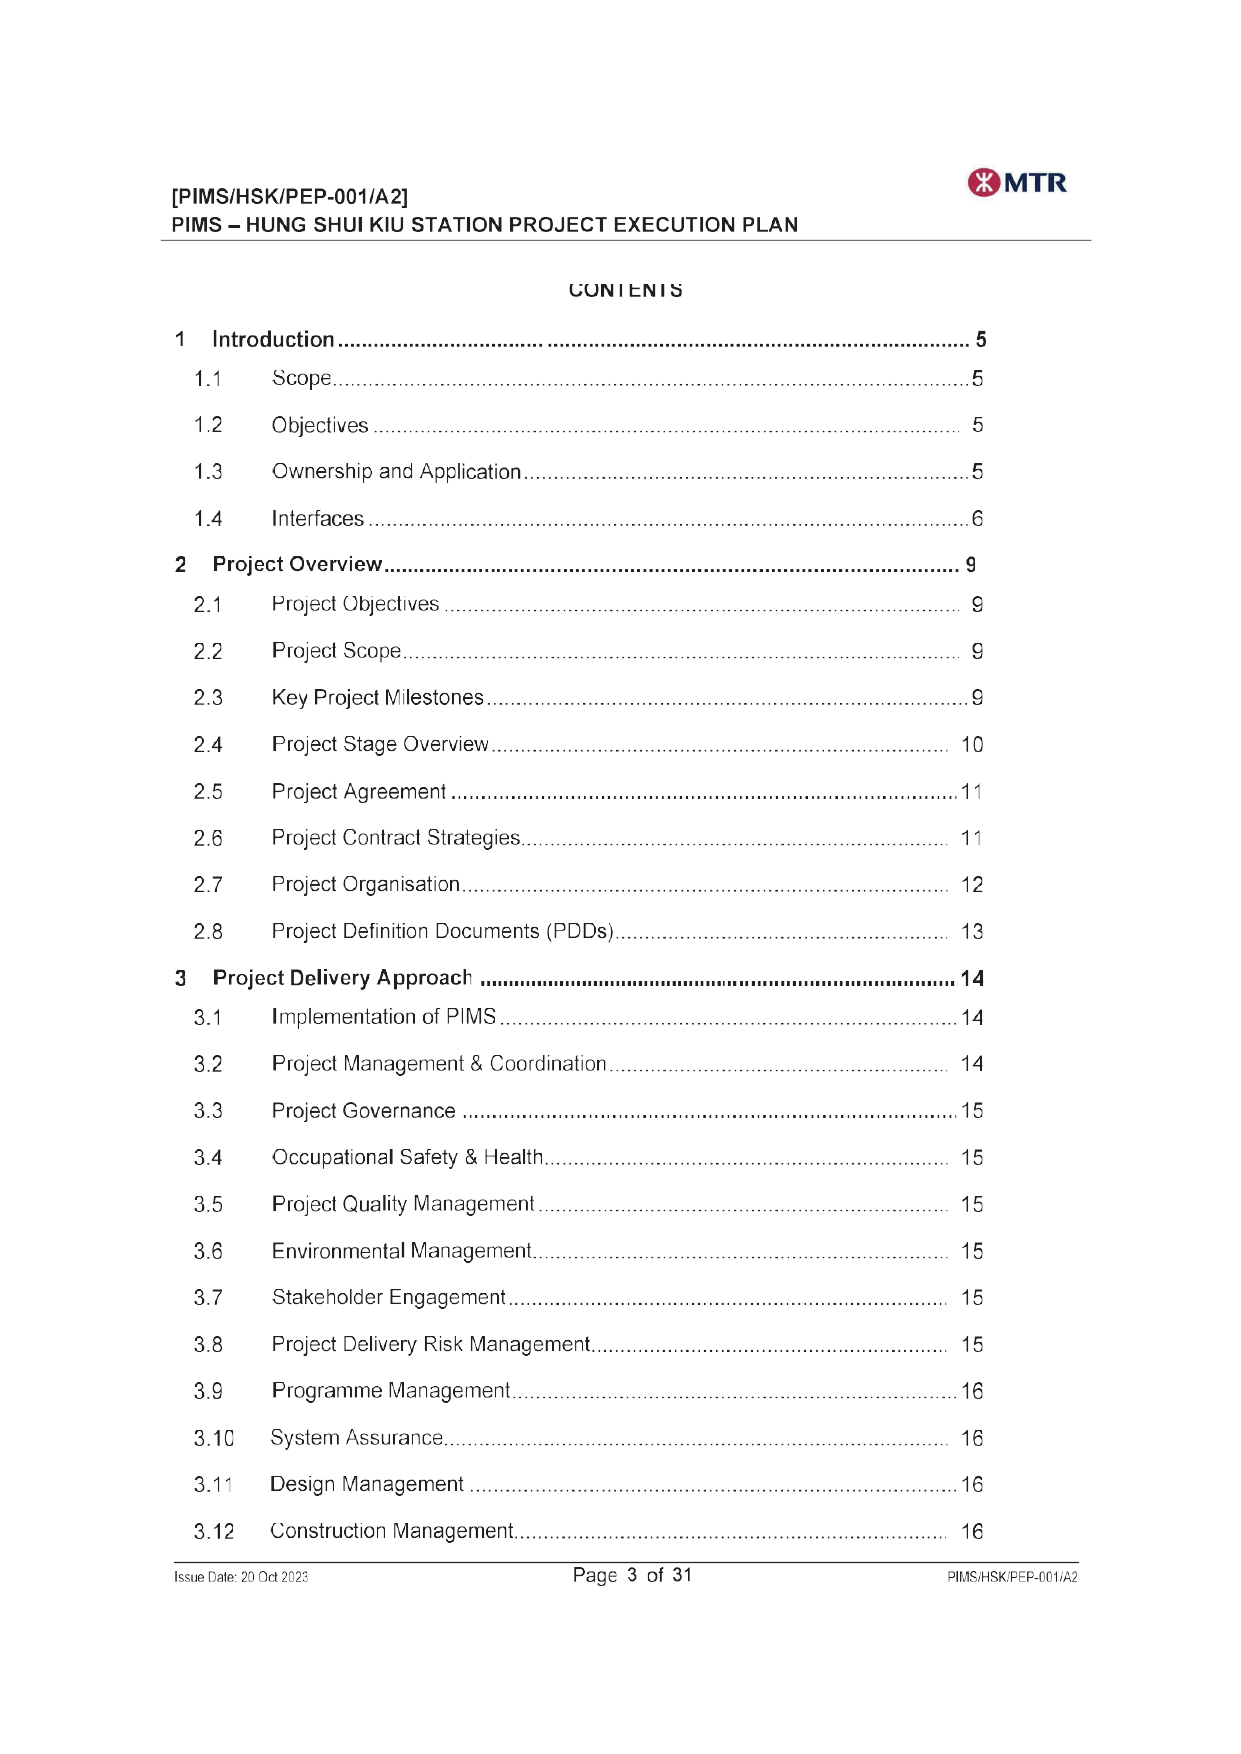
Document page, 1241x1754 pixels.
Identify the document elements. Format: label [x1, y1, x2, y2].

picture [962, 1196, 983, 1212]
picture [194, 1289, 222, 1305]
picture [272, 370, 968, 390]
picture [195, 416, 222, 432]
picture [273, 736, 948, 756]
picture [194, 1430, 234, 1446]
picture [195, 510, 222, 526]
picture [175, 970, 186, 986]
picture [194, 643, 222, 659]
picture [270, 1523, 947, 1543]
picture [273, 783, 446, 803]
picture [273, 1336, 947, 1356]
picture [962, 923, 983, 939]
picture [271, 1476, 956, 1496]
picture [962, 1149, 983, 1165]
picture [273, 1382, 956, 1403]
picture [962, 876, 983, 892]
picture [962, 736, 983, 752]
picture [214, 969, 472, 990]
picture [273, 876, 948, 896]
picture [273, 1242, 948, 1263]
picture [972, 643, 983, 659]
picture [194, 1009, 219, 1025]
picture [272, 1289, 947, 1309]
picture [194, 1102, 222, 1118]
picture [194, 1476, 231, 1492]
picture [962, 830, 980, 845]
picture [272, 416, 960, 437]
picture [194, 923, 222, 939]
picture [272, 1149, 948, 1169]
picture [172, 188, 797, 232]
picture [194, 1242, 222, 1259]
picture [962, 1336, 983, 1352]
picture [962, 1242, 983, 1259]
picture [962, 1289, 983, 1305]
picture [962, 1430, 983, 1446]
picture [647, 1567, 664, 1582]
picture [175, 1571, 308, 1582]
picture [569, 284, 682, 297]
picture [948, 1571, 1077, 1582]
picture [273, 1195, 948, 1216]
picture [962, 1476, 983, 1492]
picture [195, 370, 219, 386]
picture [972, 689, 983, 705]
picture [962, 1009, 983, 1025]
picture [273, 1055, 948, 1076]
picture [270, 1429, 948, 1450]
picture [194, 1336, 222, 1352]
picture [175, 556, 186, 572]
picture [194, 876, 222, 892]
picture [972, 596, 983, 612]
picture [194, 689, 222, 705]
picture [214, 556, 975, 576]
picture [194, 596, 219, 612]
picture [194, 1055, 222, 1072]
picture [962, 783, 980, 799]
picture [273, 689, 308, 709]
picture [961, 970, 984, 986]
picture [481, 981, 958, 986]
picture [195, 463, 222, 479]
picture [273, 1102, 455, 1122]
picture [273, 510, 968, 526]
picture [213, 330, 986, 347]
picture [574, 1567, 617, 1586]
picture [972, 510, 983, 526]
picture [194, 830, 222, 846]
picture [962, 1102, 983, 1118]
picture [972, 463, 983, 479]
picture [973, 417, 983, 432]
picture [194, 1382, 222, 1399]
picture [962, 1382, 983, 1399]
picture [273, 923, 948, 943]
picture [194, 1149, 222, 1165]
picture [962, 1055, 983, 1071]
picture [273, 596, 960, 616]
picture [194, 783, 222, 799]
picture [273, 1008, 956, 1029]
picture [272, 463, 968, 483]
picture [972, 370, 983, 386]
picture [273, 642, 960, 663]
picture [194, 1196, 222, 1212]
picture [962, 1523, 983, 1539]
picture [386, 689, 967, 705]
picture [965, 164, 1070, 201]
picture [194, 1523, 234, 1539]
picture [194, 736, 222, 752]
picture [315, 689, 379, 709]
picture [176, 331, 183, 346]
picture [273, 829, 948, 850]
